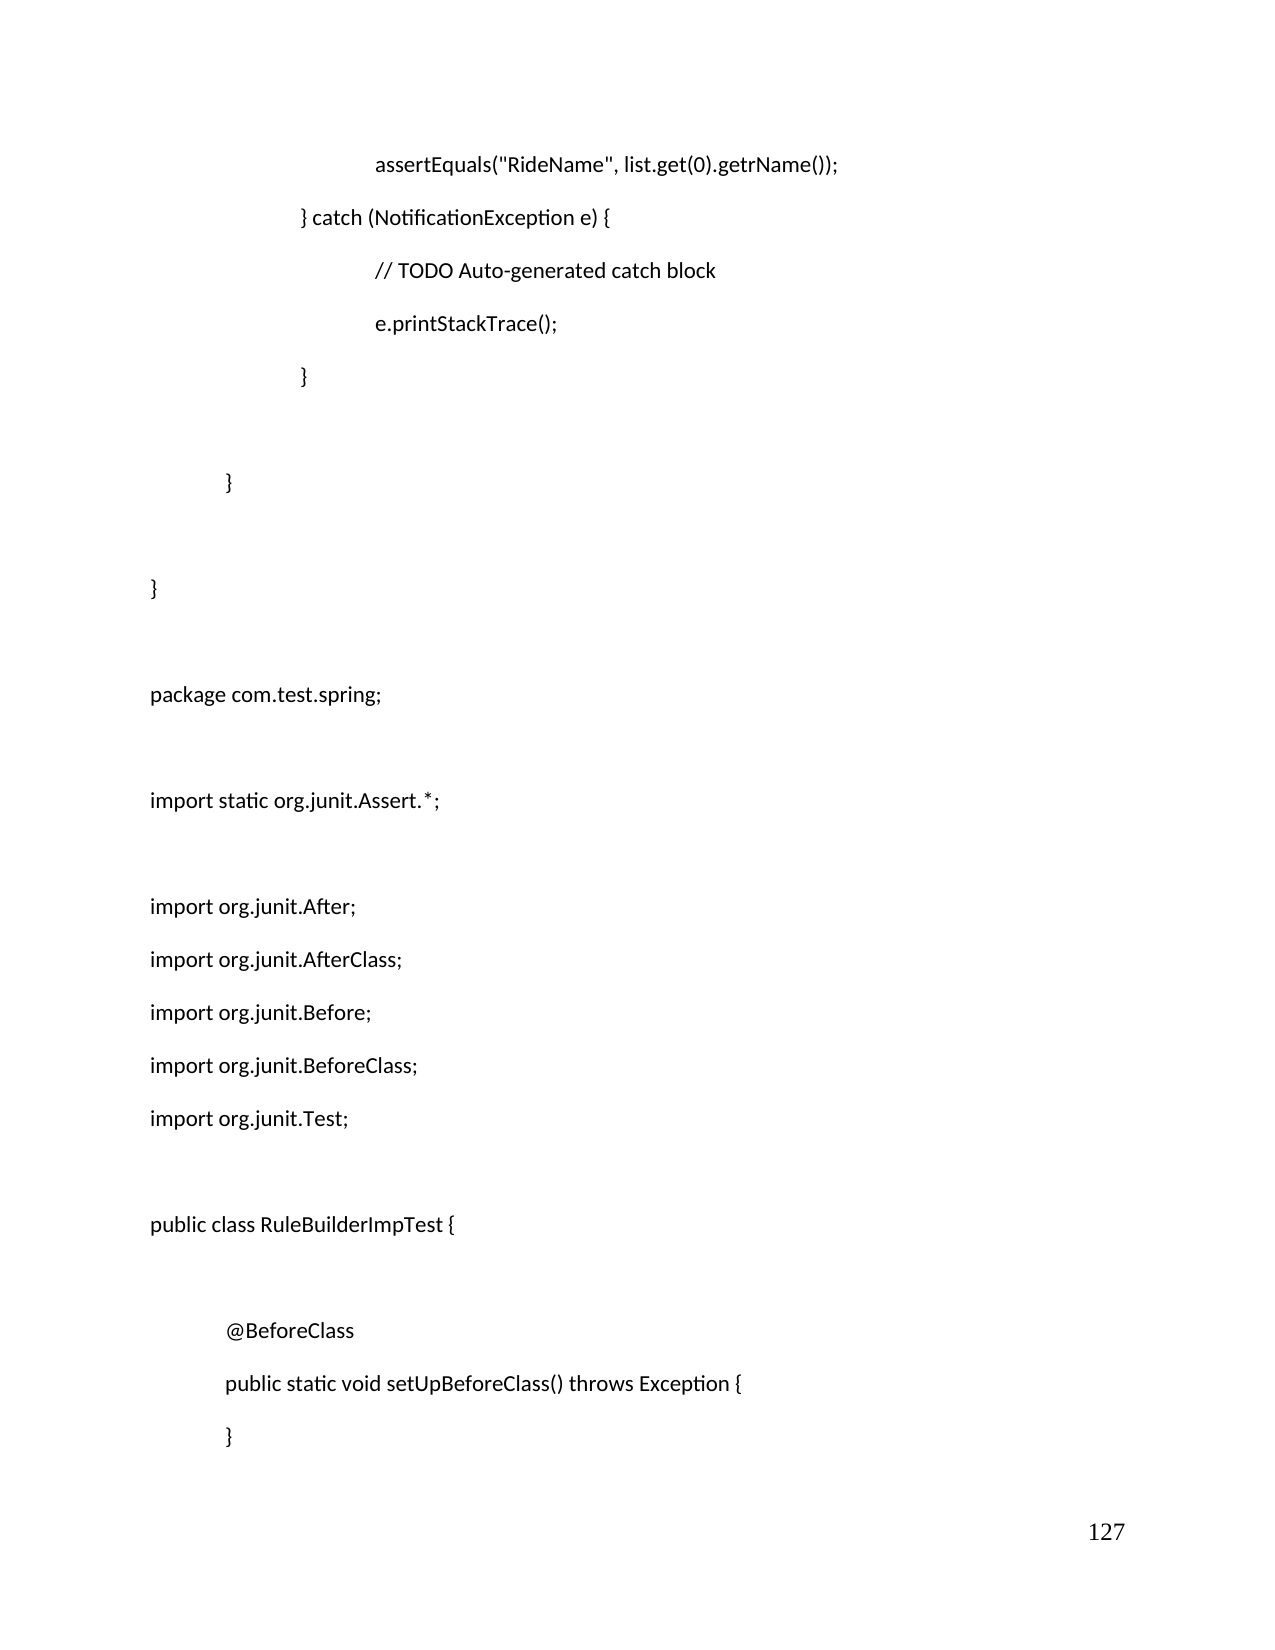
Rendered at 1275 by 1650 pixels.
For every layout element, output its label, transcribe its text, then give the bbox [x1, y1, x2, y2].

text public class RuleBuilderImpTest { [150, 1210, 1125, 1238]
text import static org.junit.Assert.*; [150, 786, 1125, 814]
text } [150, 362, 1125, 390]
text import org.junit.BeforeClass; [150, 1051, 1125, 1079]
text import org.junit.Before; [150, 998, 1125, 1026]
text e.printStackTrace(); [150, 309, 1125, 337]
text assertEquals("RideName", list.get(0).getrName()); [150, 150, 1125, 178]
text import org.junit.After; [150, 892, 1125, 920]
text } [150, 574, 1125, 602]
text } [150, 468, 1125, 496]
text package com.test.spring; [150, 680, 1125, 708]
text } catch (NotificationException e) { [150, 203, 1125, 231]
text @BeforeClass [150, 1316, 1125, 1344]
text import org.junit.Test; [150, 1104, 1125, 1132]
text public static void setUpBeforeClass() throws Exception { [150, 1369, 1125, 1397]
text } [150, 1422, 1125, 1451]
text // TODO Auto-generated catch block [150, 256, 1125, 284]
text import org.junit.AfterClass; [150, 945, 1125, 973]
